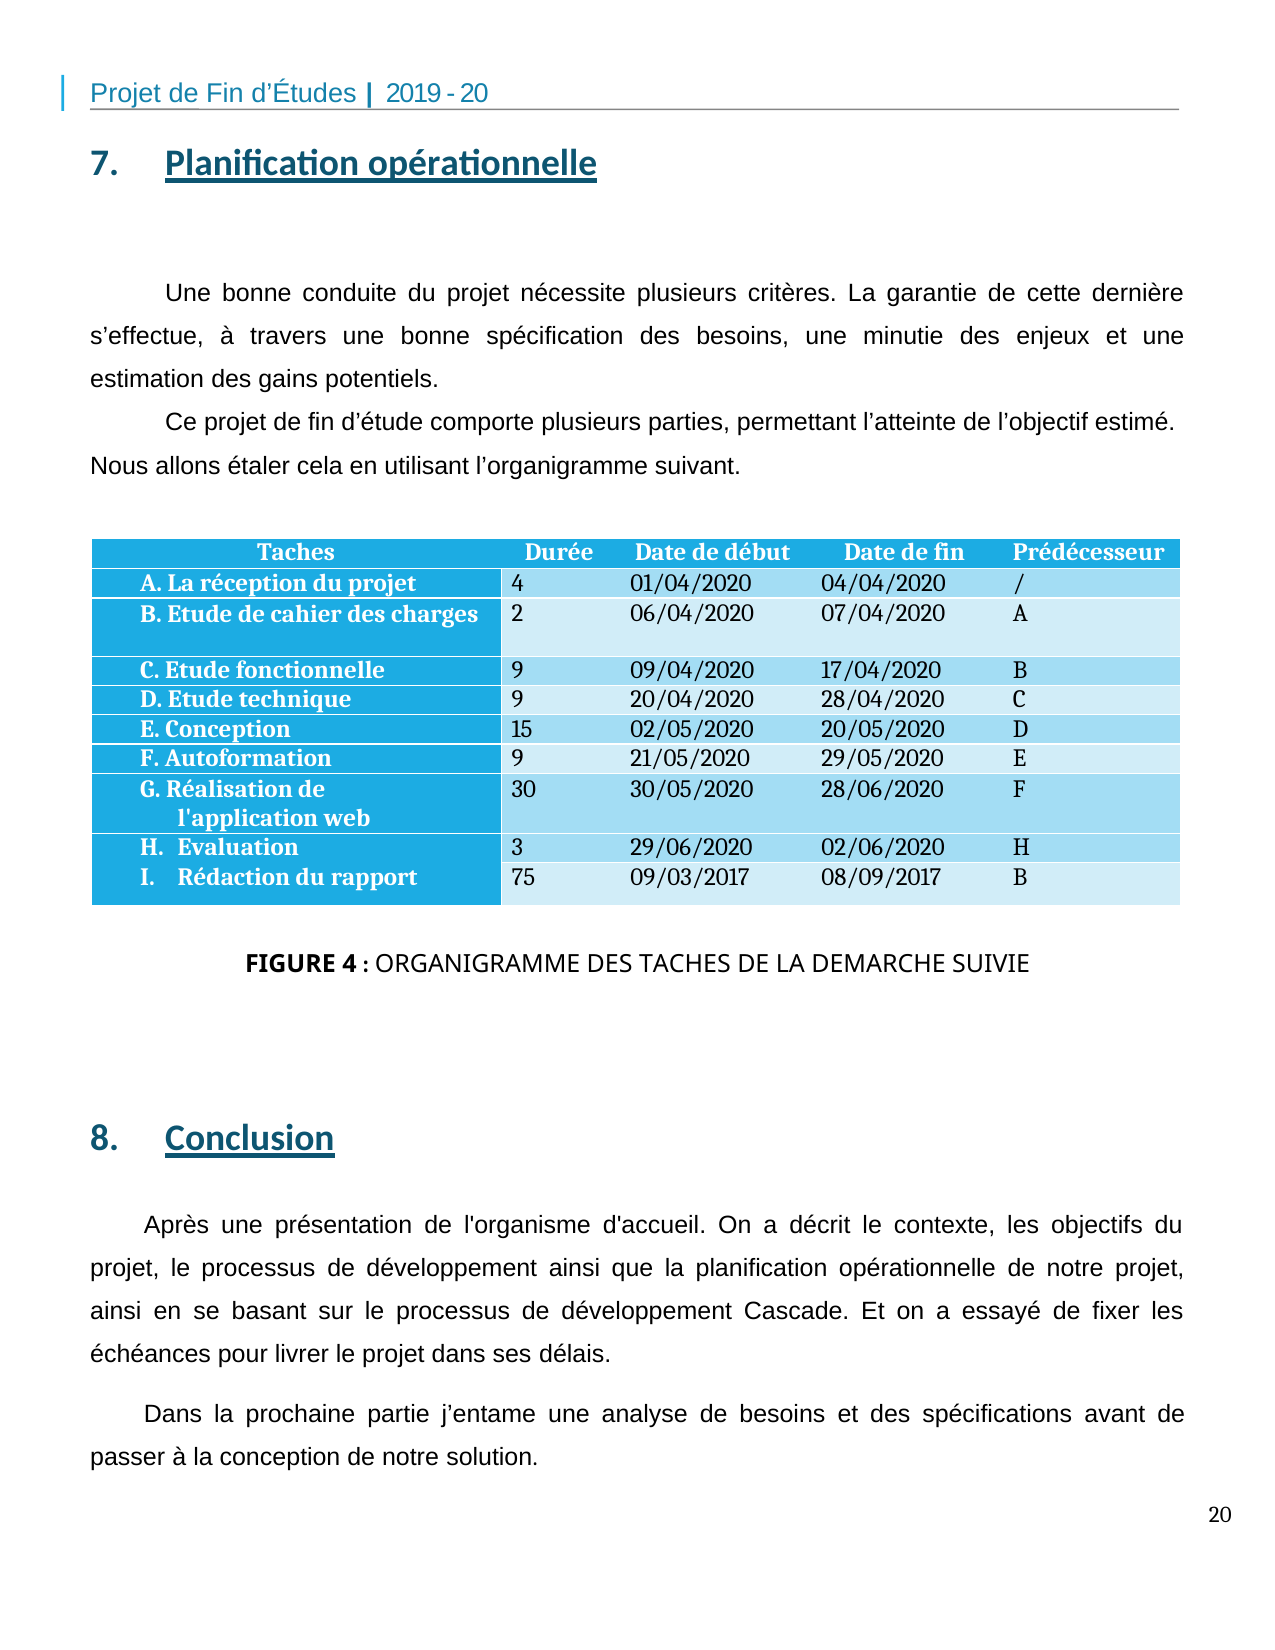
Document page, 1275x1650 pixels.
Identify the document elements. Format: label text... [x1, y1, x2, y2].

text Nous allons étaler cela en utilisant l’organigramme suivant. [90, 451, 1231, 479]
table_cell 28/06/2020 [808, 774, 1002, 833]
subtitle Conclusion [90, 1114, 1231, 1160]
table_cell 29/05/2020 [808, 745, 1002, 773]
table_header Durée [501, 539, 613, 568]
table_cell H [1002, 834, 1180, 862]
table_cell 29/06/2020 [613, 834, 808, 862]
table_cell F [1002, 774, 1180, 833]
table_cell 17/04/2020 [808, 657, 1002, 685]
table_cell 2 [502, 599, 613, 656]
table_cell C [1002, 686, 1180, 714]
table_cell A [1002, 599, 1180, 656]
table_cell 04/04/2020 [808, 569, 1002, 597]
table_cell 15 [502, 715, 613, 743]
table_cell E. Conception [92, 715, 501, 743]
table_cell I. Rédaction du rapport [92, 862, 501, 905]
table_cell C. Etude fonctionnelle [92, 657, 501, 685]
table_cell 08/09/2017 [808, 863, 1002, 905]
table_cell E [1002, 745, 1180, 773]
table_cell 30 [502, 774, 613, 833]
text Une bonne conduite du projet nécessite plusieurs critères. La garantie de cette dernière s’effectue, à travers une bonne spécification des besoins, une minutie des enjeux et une estimation des gains potentiels. [90, 278, 1185, 393]
table_cell A. La réception du projet [92, 569, 501, 597]
table_cell B [1002, 657, 1180, 685]
table_cell 9 [502, 657, 613, 685]
table_cell G. Réalisation de l'application web [92, 774, 501, 833]
subtitle Planification opérationnelle [90, 139, 1231, 185]
table_cell 01/04/2020 [613, 569, 808, 597]
table_cell 21/05/2020 [613, 745, 808, 773]
table_cell 06/04/2020 [613, 599, 808, 656]
table_cell 09/03/2017 [613, 863, 808, 905]
table_cell 9 [502, 745, 613, 773]
table_cell D. Etude technique [92, 686, 501, 714]
text FIGURE 4 : ORGANIGRAMME DES TACHES DE LA DEMARCHE SUIVIE [156, 946, 1119, 980]
table_cell 28/04/2020 [808, 686, 1002, 714]
table_cell F. Autoformation [92, 745, 501, 773]
table_cell 9 [502, 686, 613, 714]
text Dans la prochaine partie j’entame une analyse de besoins et des spécifications avant de passer à la conception de notre solution. [90, 1399, 1185, 1472]
table_cell 09/04/2020 [613, 657, 808, 685]
table_cell 75 [502, 863, 613, 905]
text Ce projet de fin d’étude comporte plusieurs parties, permettant l’atteinte de l’objectif estimé. [165, 407, 1231, 436]
table_cell 20/04/2020 [613, 686, 808, 714]
table_cell D [1002, 715, 1180, 743]
text Après une présentation de l'organisme d'accueil. On a décrit le contexte, les objectifs du projet, le processus de développement ainsi que la planification opérationnelle de notre projet, ainsi en se basant sur le processus de développement Cascade. Et on a essayé de fixer les échéances pour livrer le projet dans ses délais. [90, 1210, 1185, 1368]
table_cell B. Etude de cahier des charges [92, 599, 501, 656]
table_header Taches [92, 539, 501, 568]
table_header Prédécesseur [1002, 539, 1180, 568]
table_cell B [1002, 863, 1180, 905]
table_cell 3 [502, 834, 613, 862]
table_cell H. Evaluation [92, 834, 501, 862]
table_cell / [1002, 569, 1180, 597]
table_cell 30/05/2020 [613, 774, 808, 833]
table_cell 4 [502, 569, 613, 597]
table_header Date de fin [808, 539, 1002, 568]
table_cell 02/05/2020 [613, 715, 808, 743]
table_cell 07/04/2020 [808, 599, 1002, 656]
table_cell 20/05/2020 [808, 715, 1002, 743]
table_cell 02/06/2020 [808, 834, 1002, 862]
table_header Date de début [613, 539, 808, 568]
